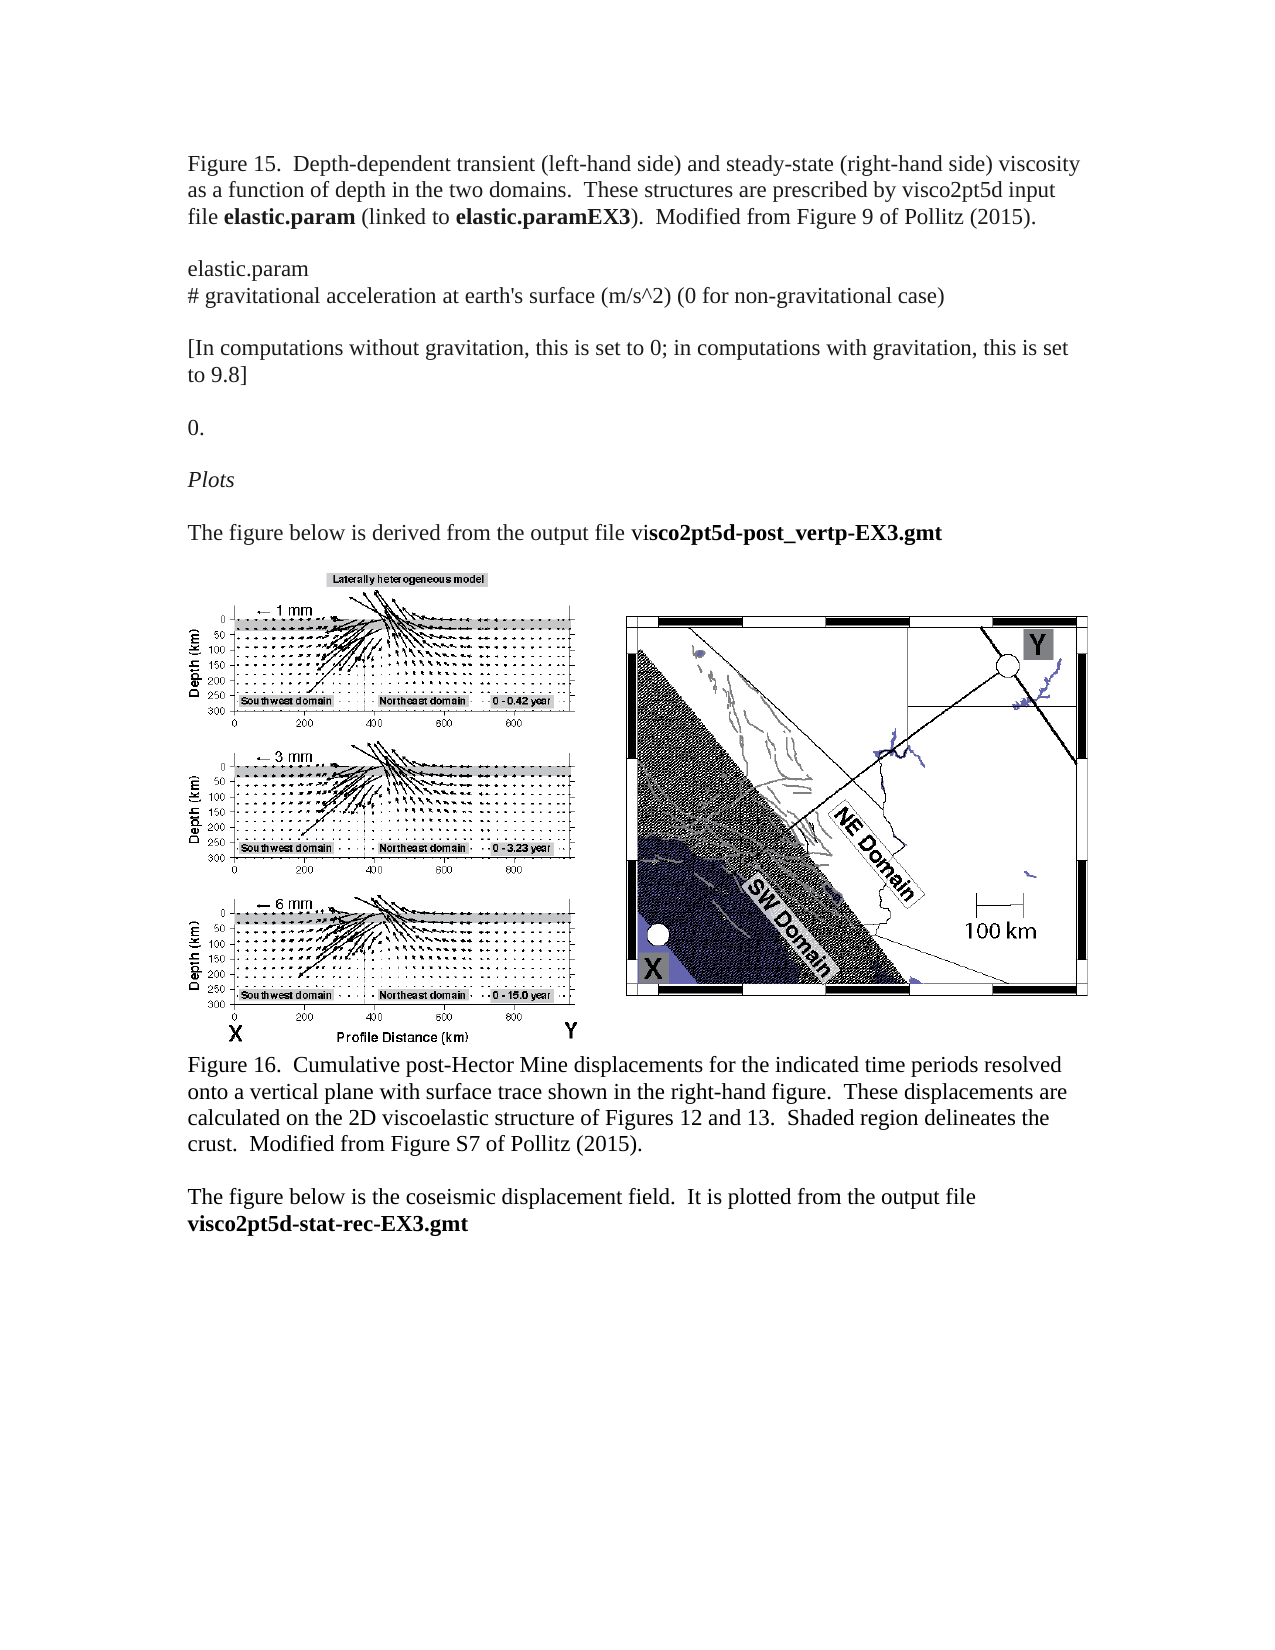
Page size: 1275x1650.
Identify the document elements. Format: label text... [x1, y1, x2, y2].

text The figure below is derived from the output file visco2pt5d-post_vertp-EX3.gmt [187, 519, 1087, 545]
picture [187, 571, 1088, 1052]
text [In computations without gravitation, this is set to 0; in computations with gravitation, this is set to 9.8] [187, 334, 1087, 387]
text The figure below is the coseismic displacement field. It is plotted from the output file visco2pt5d-stat-rec-EX3.gmt [187, 1183, 1087, 1236]
text Figure 15. Depth-dependent transient (left-hand side) and steady-state (right-hand side) viscosity as a function of depth in the two domains. These structures are prescribed by visco2pt5d input file elastic.param (linked to elastic.paramEX3). Modified from Figure 9 of Pollitz (2015). [187, 150, 1087, 229]
text 0. [187, 413, 1087, 440]
text Figure 16. Cumulative post-Hector Mine displacements for the indicated time periods resolved onto a vertical plane with surface trace shown in the right-hand figure. These displacements are calculated on the 2D viscoelastic structure of Figures 12 and 13. Shaded region delineates the crust. Modified from Figure S7 of Pollitz (2015). [187, 1052, 1087, 1157]
text Plots [187, 466, 1087, 493]
text elastic.param [187, 255, 1087, 282]
text # gravitational acceleration at earth's surface (m/s^2) (0 for non-gravitational case) [187, 282, 1087, 308]
